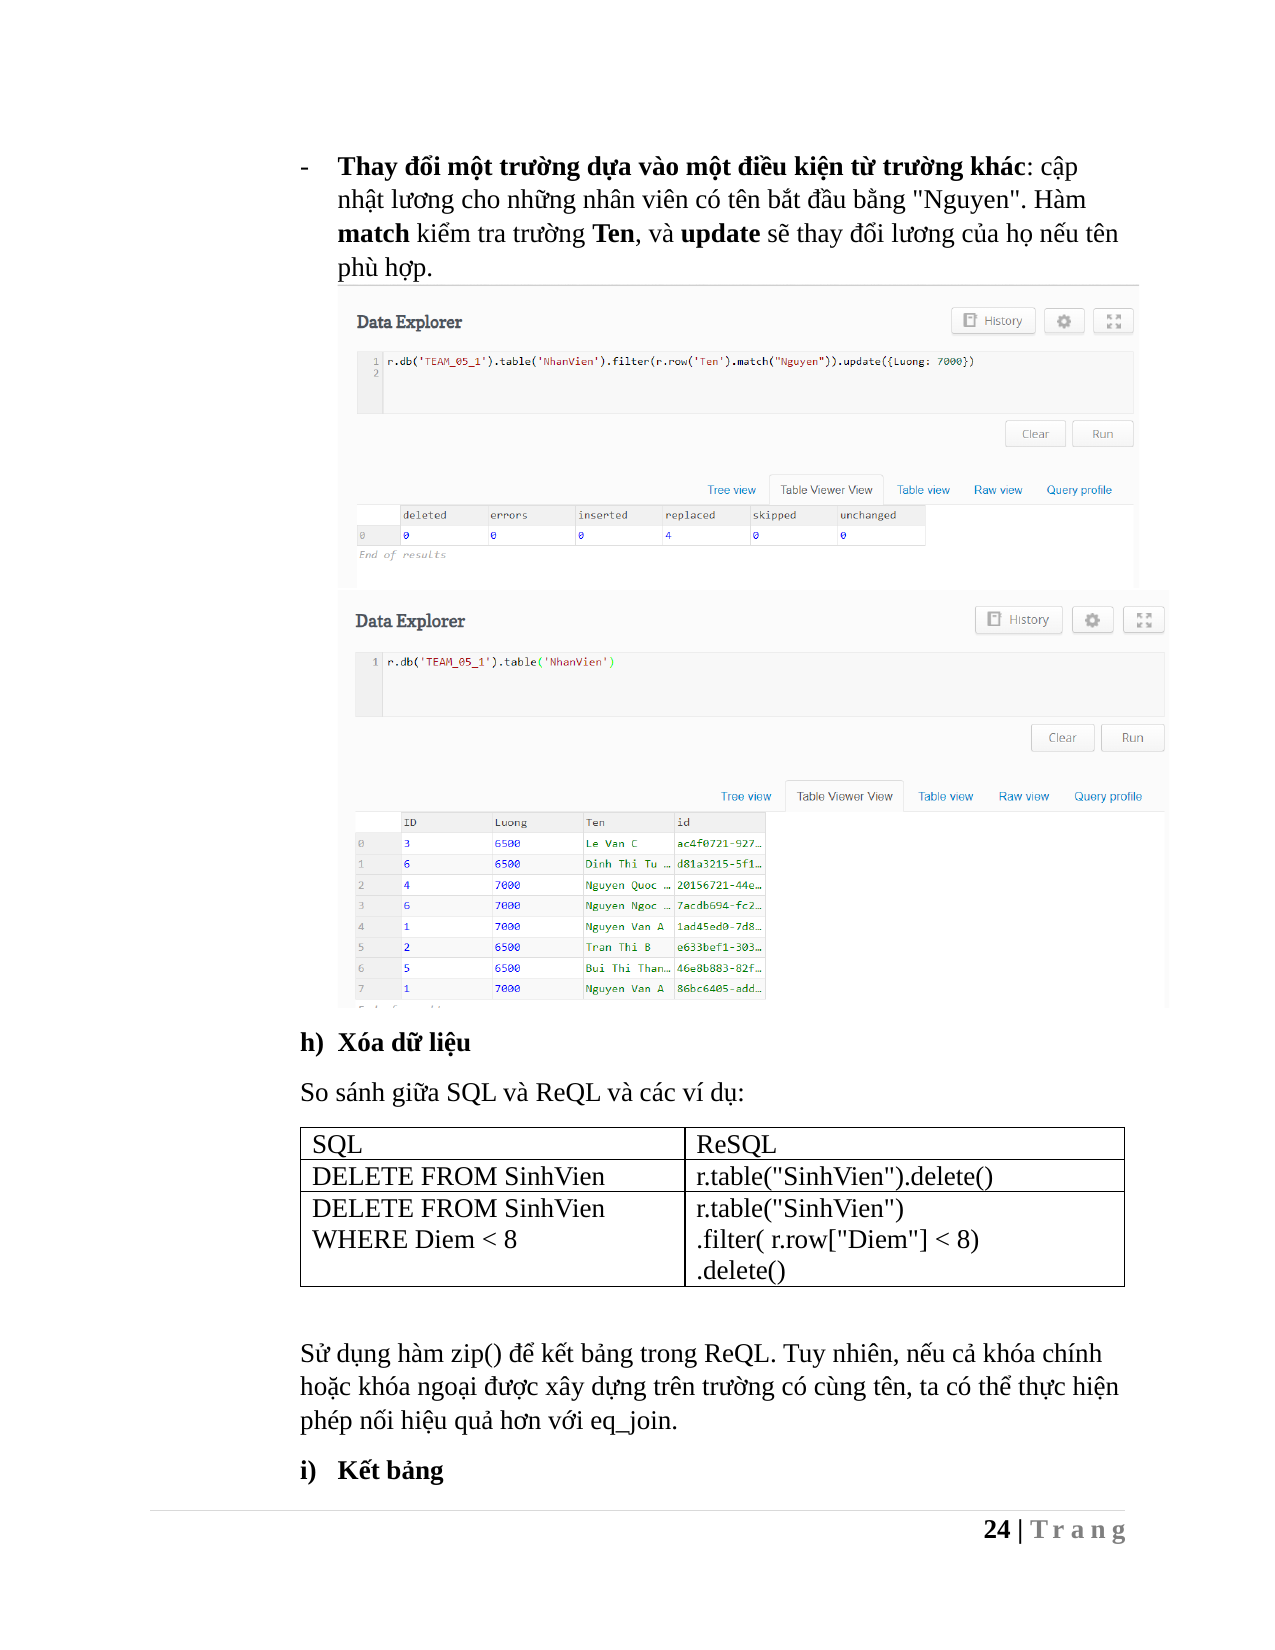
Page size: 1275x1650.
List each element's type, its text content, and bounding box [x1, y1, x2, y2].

subtitle Xóa dữ liệu [300, 1026, 1125, 1057]
table_header SQL [301, 1128, 684, 1159]
table_cell r.table("SinhVien") .filter( r.row["Diem"] < 8) .delete() [686, 1192, 1124, 1286]
text Sử dụng hàm zip() để kết bảng trong ReQL. Tuy nhiên, nếu cả khóa chính hoặc khóa ngoại được xây dựng trên trường có cùng tên, ta có thể thực hiện phép nối hiệu quả hơn với eq_join. [300, 1337, 1125, 1435]
table_header ReSQL [686, 1128, 1124, 1159]
table_cell DELETE FROM SinhVien [301, 1160, 684, 1191]
list Thay đổi một trường dựa vào một điều kiện từ trường khác: cập nhật lương cho những nhân viên có tên bắt đầu bằng "Nguyen". Hàm match kiểm tra trường Ten, và update sẽ thay đổi lương của họ nếu tên phù hợp. [300, 150, 1125, 282]
table_cell DELETE FROM SinhVien WHERE Diem < 8 [301, 1192, 684, 1286]
subtitle Kết bảng [300, 1454, 1125, 1485]
picture [337, 284, 1140, 588]
table_cell r.table("SinhVien").delete() [686, 1160, 1124, 1191]
picture [337, 590, 1170, 1008]
text So sánh giữa SQL và ReQL và các ví dụ: [300, 1077, 1125, 1108]
